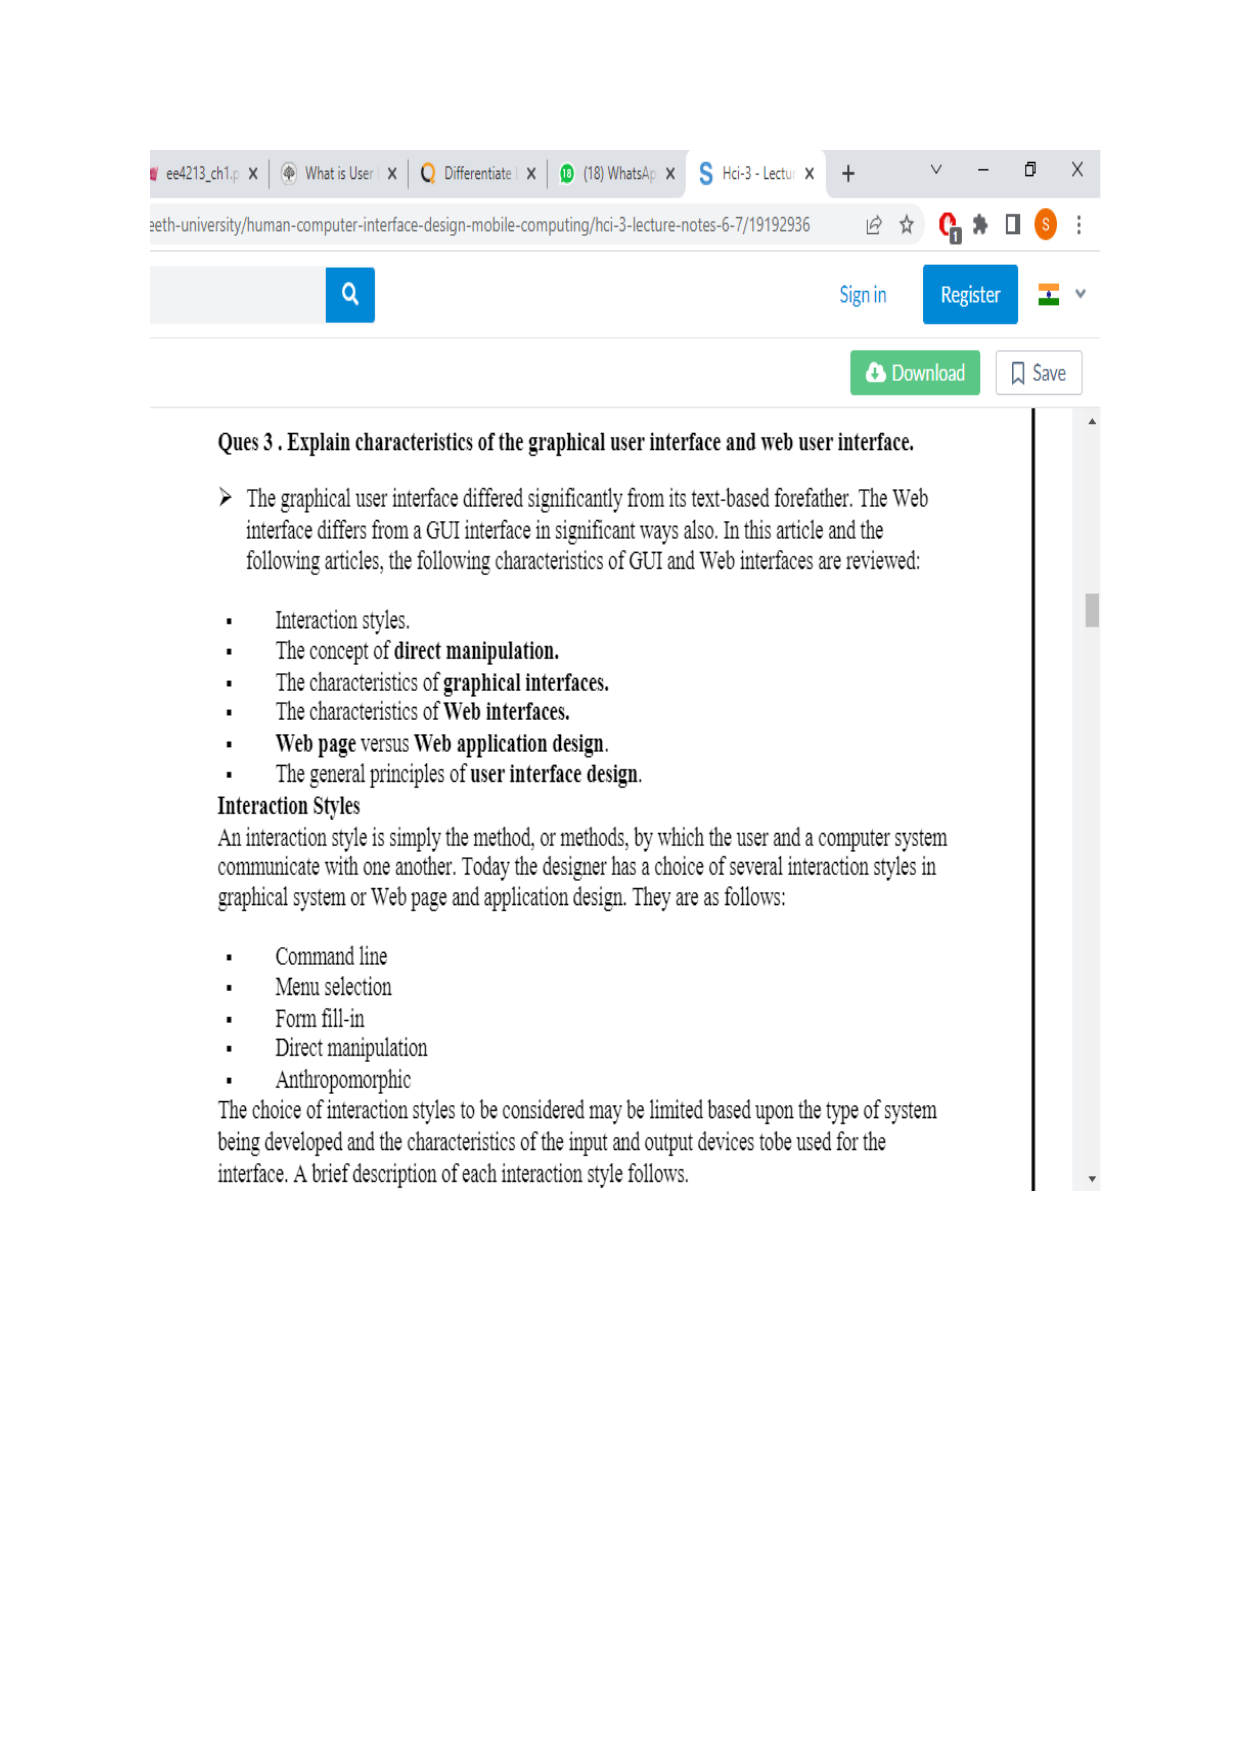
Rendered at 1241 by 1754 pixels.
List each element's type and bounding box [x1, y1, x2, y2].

picture [150, 150, 1101, 1191]
